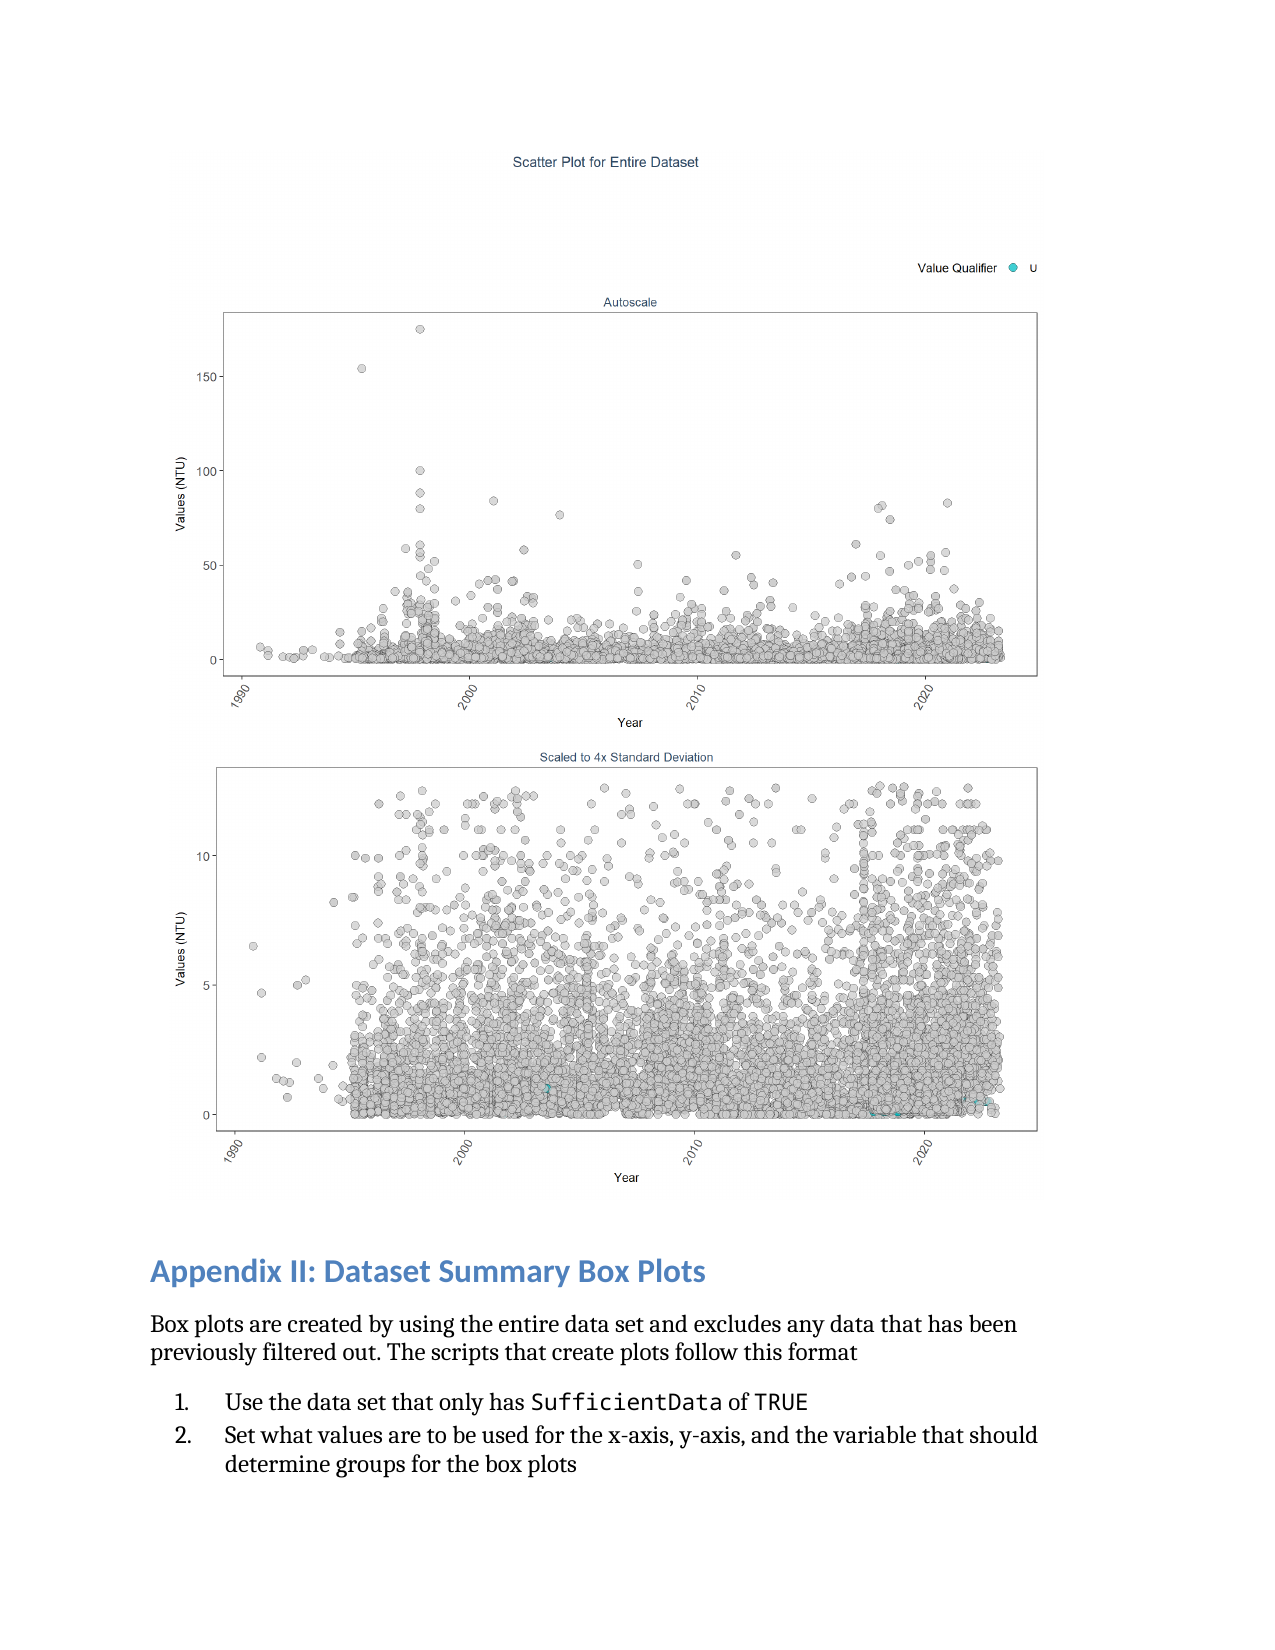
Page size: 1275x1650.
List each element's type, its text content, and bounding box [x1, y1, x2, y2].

picture [168, 150, 1044, 1200]
list Use the data set that only has SufficientData of TRUE [175, 1386, 1125, 1417]
text Box plots are created by using the entire data set and excludes any data that has been previously filtered out. The scripts that create plots follow this format [150, 1309, 1125, 1367]
list Set what values are to be used for the x-axis, y-axis, and the variable that should determine groups for the box plots [175, 1421, 1125, 1478]
subtitle Appendix II: Dataset Summary Box Plots [150, 1250, 1125, 1291]
